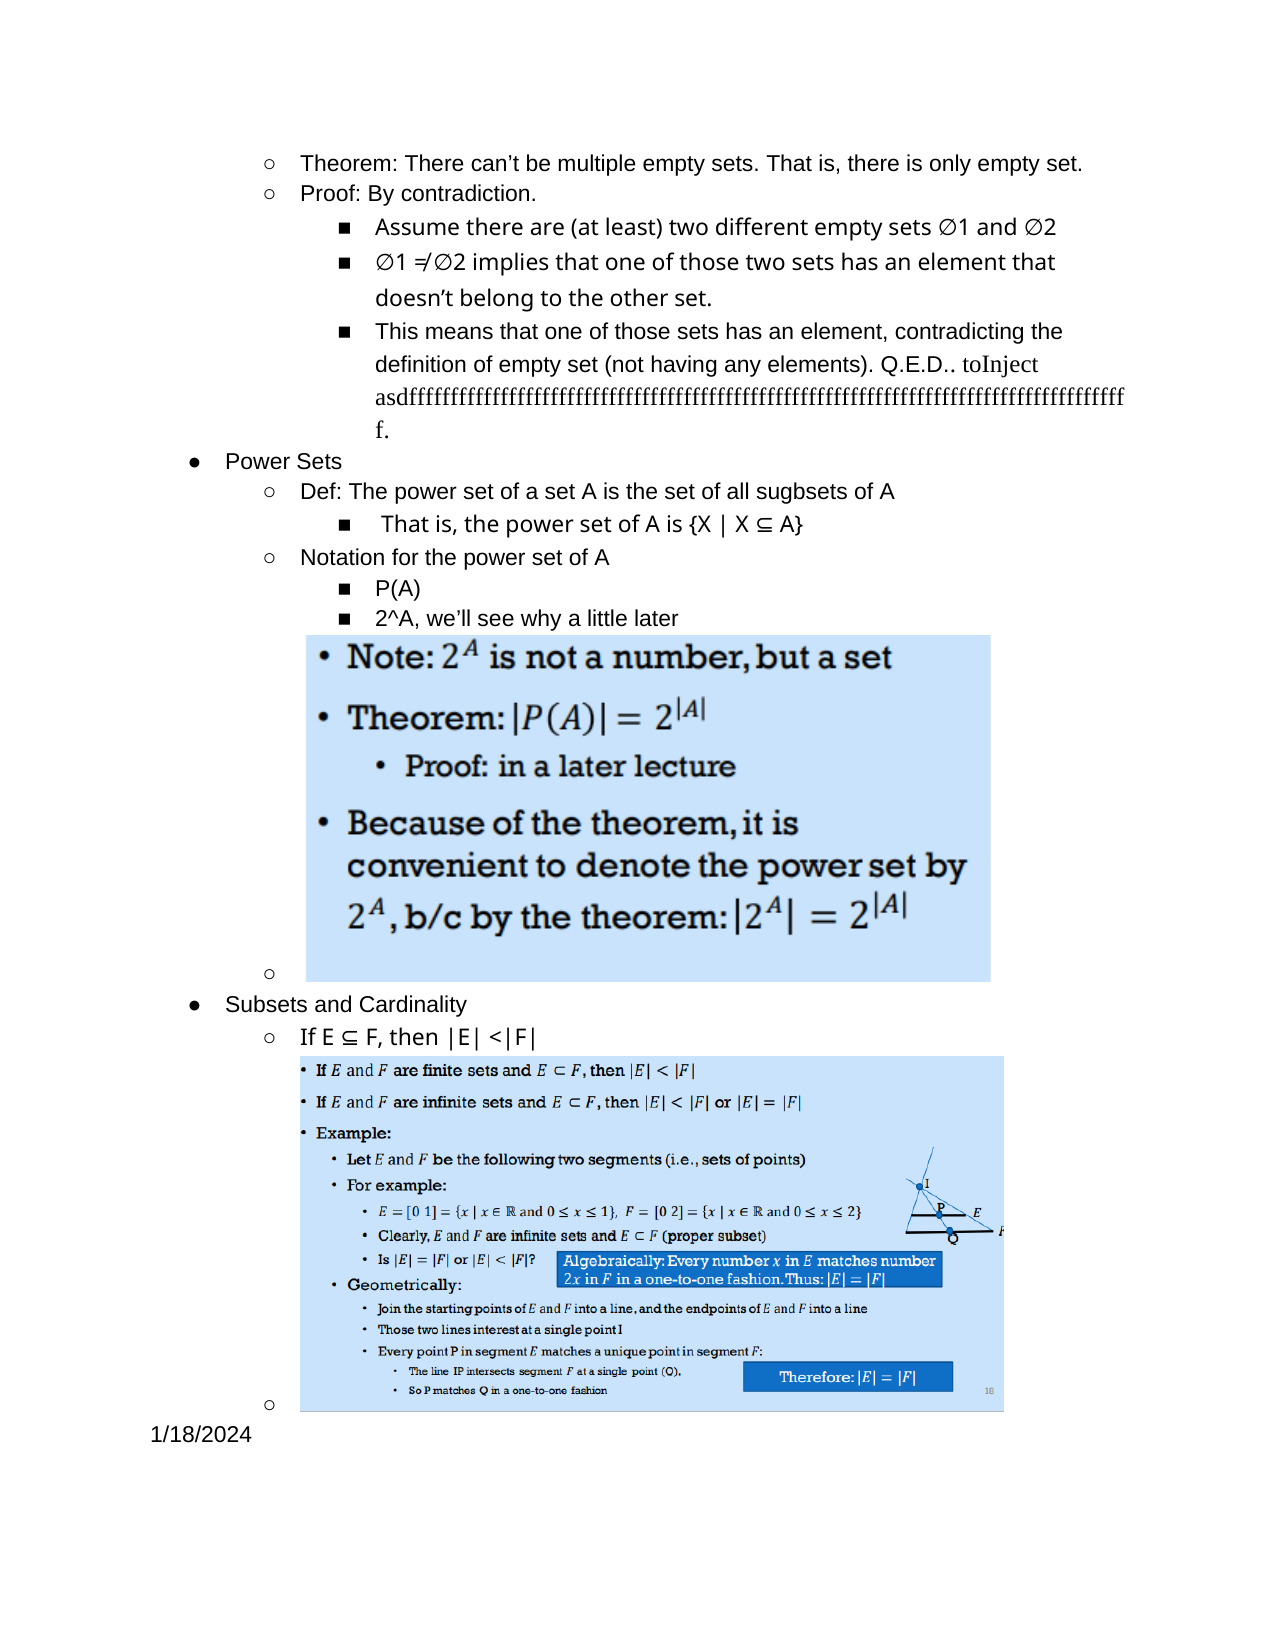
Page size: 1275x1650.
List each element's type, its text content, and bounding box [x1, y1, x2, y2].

picture [300, 635, 991, 982]
list Theorem: There can’t be multiple empty sets. That is, there is only empty set. [262, 150, 1125, 176]
list If E ⊆ F, then |E| <|F| [262, 1021, 1125, 1052]
list This means that one of those sets has an element, contradicting the definition of empty set (not having any elements). Q.E.D.. toInject asdfffffffffffffffffffffffffffffffffffffffffffffffffffffffffffffffffffffffffffffffffffffff. [337, 318, 1125, 444]
list ∅1 ≠ ∅2 implies that one of those two sets has an element that doesn’t belong to the other set. [337, 246, 1125, 313]
list 2^A, we’ll see why a little later [337, 605, 1125, 631]
list Notation for the power set of A [262, 544, 1125, 571]
list That is, the power set of A is {X | X ⊆ A} [337, 508, 1125, 539]
list P(A) [337, 574, 1125, 601]
list Subsets and Cardinality [187, 991, 1125, 1017]
list Def: The power set of a set A is the set of all sugbsets of A [262, 478, 1125, 504]
list Proof: By contradiction. [262, 180, 1125, 207]
list Power Sets [187, 448, 1125, 474]
list Assume there are (at least) two different empty sets ∅1 and ∅2 [337, 210, 1125, 242]
picture [300, 1056, 1004, 1412]
text 1/18/2024 [150, 1421, 1125, 1447]
